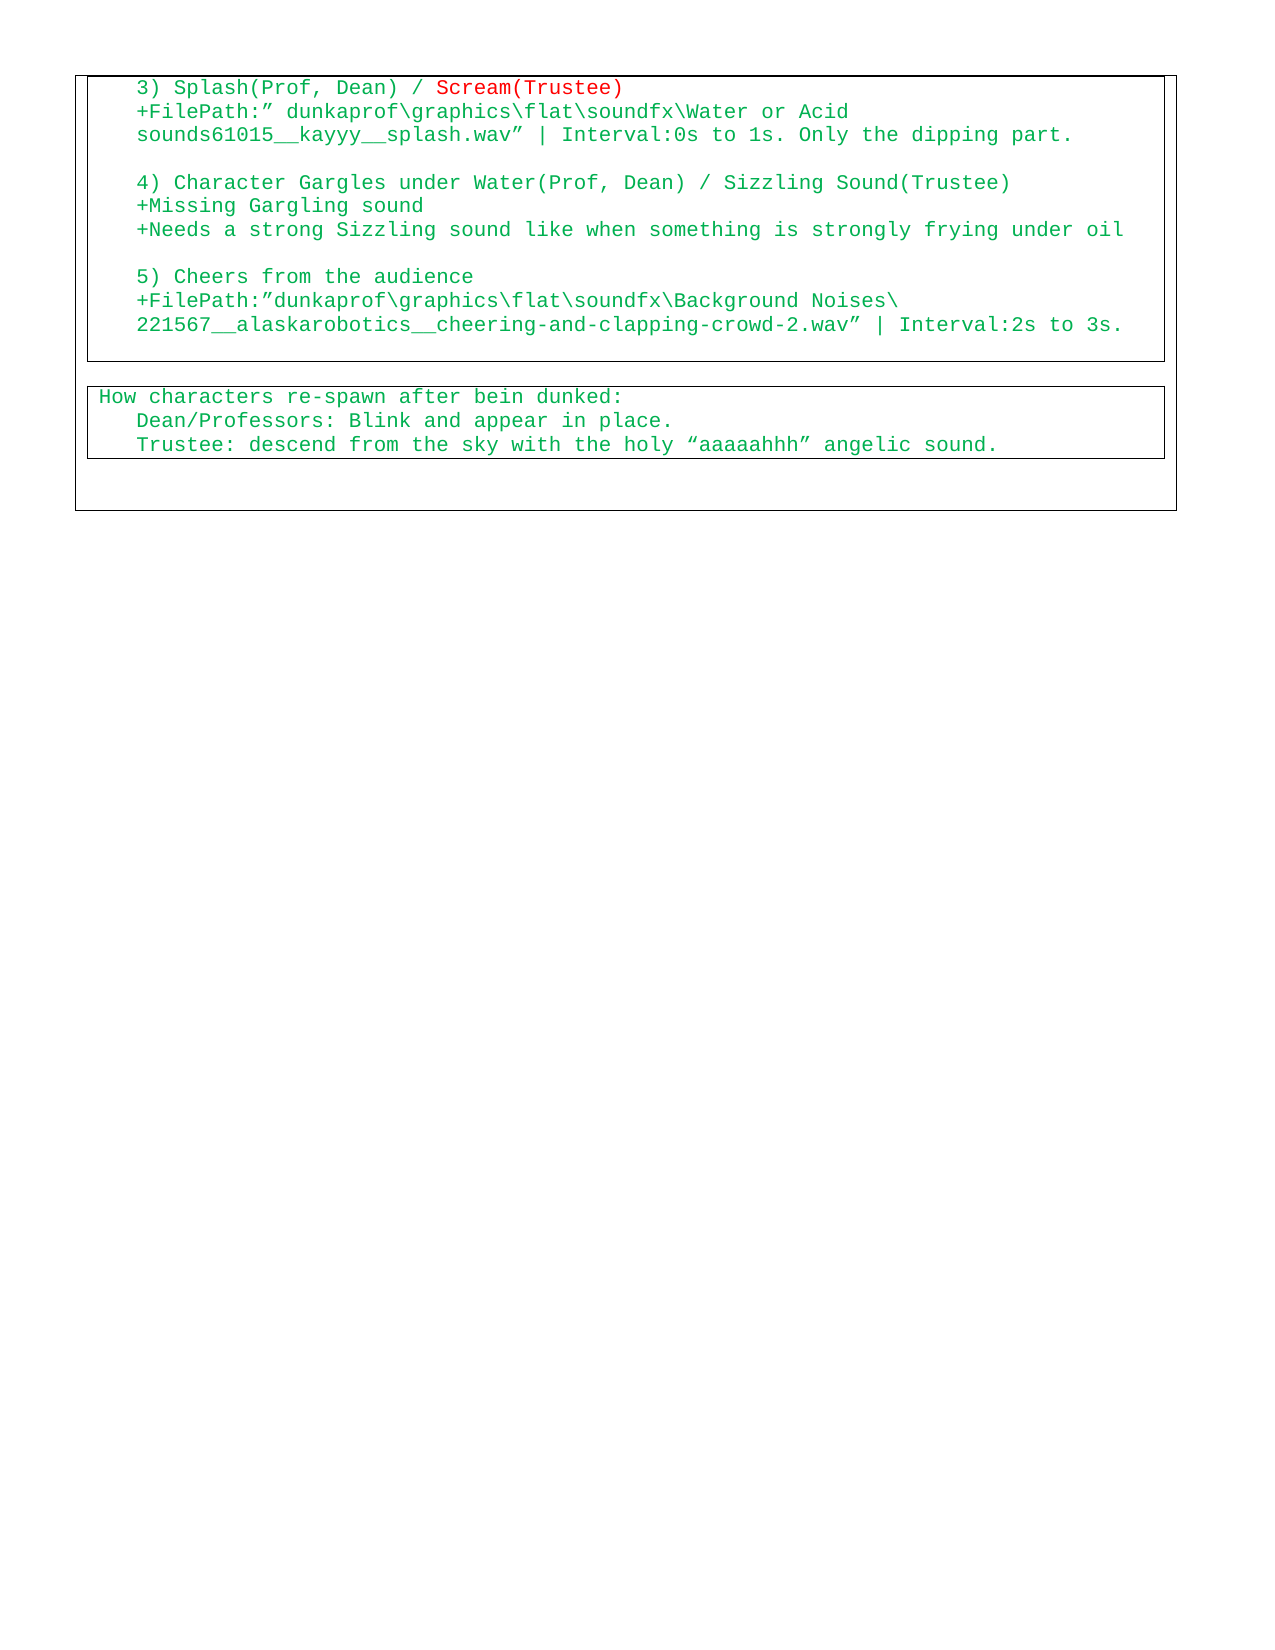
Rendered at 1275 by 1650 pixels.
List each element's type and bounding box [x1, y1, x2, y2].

table_header [76, 76, 1176, 510]
